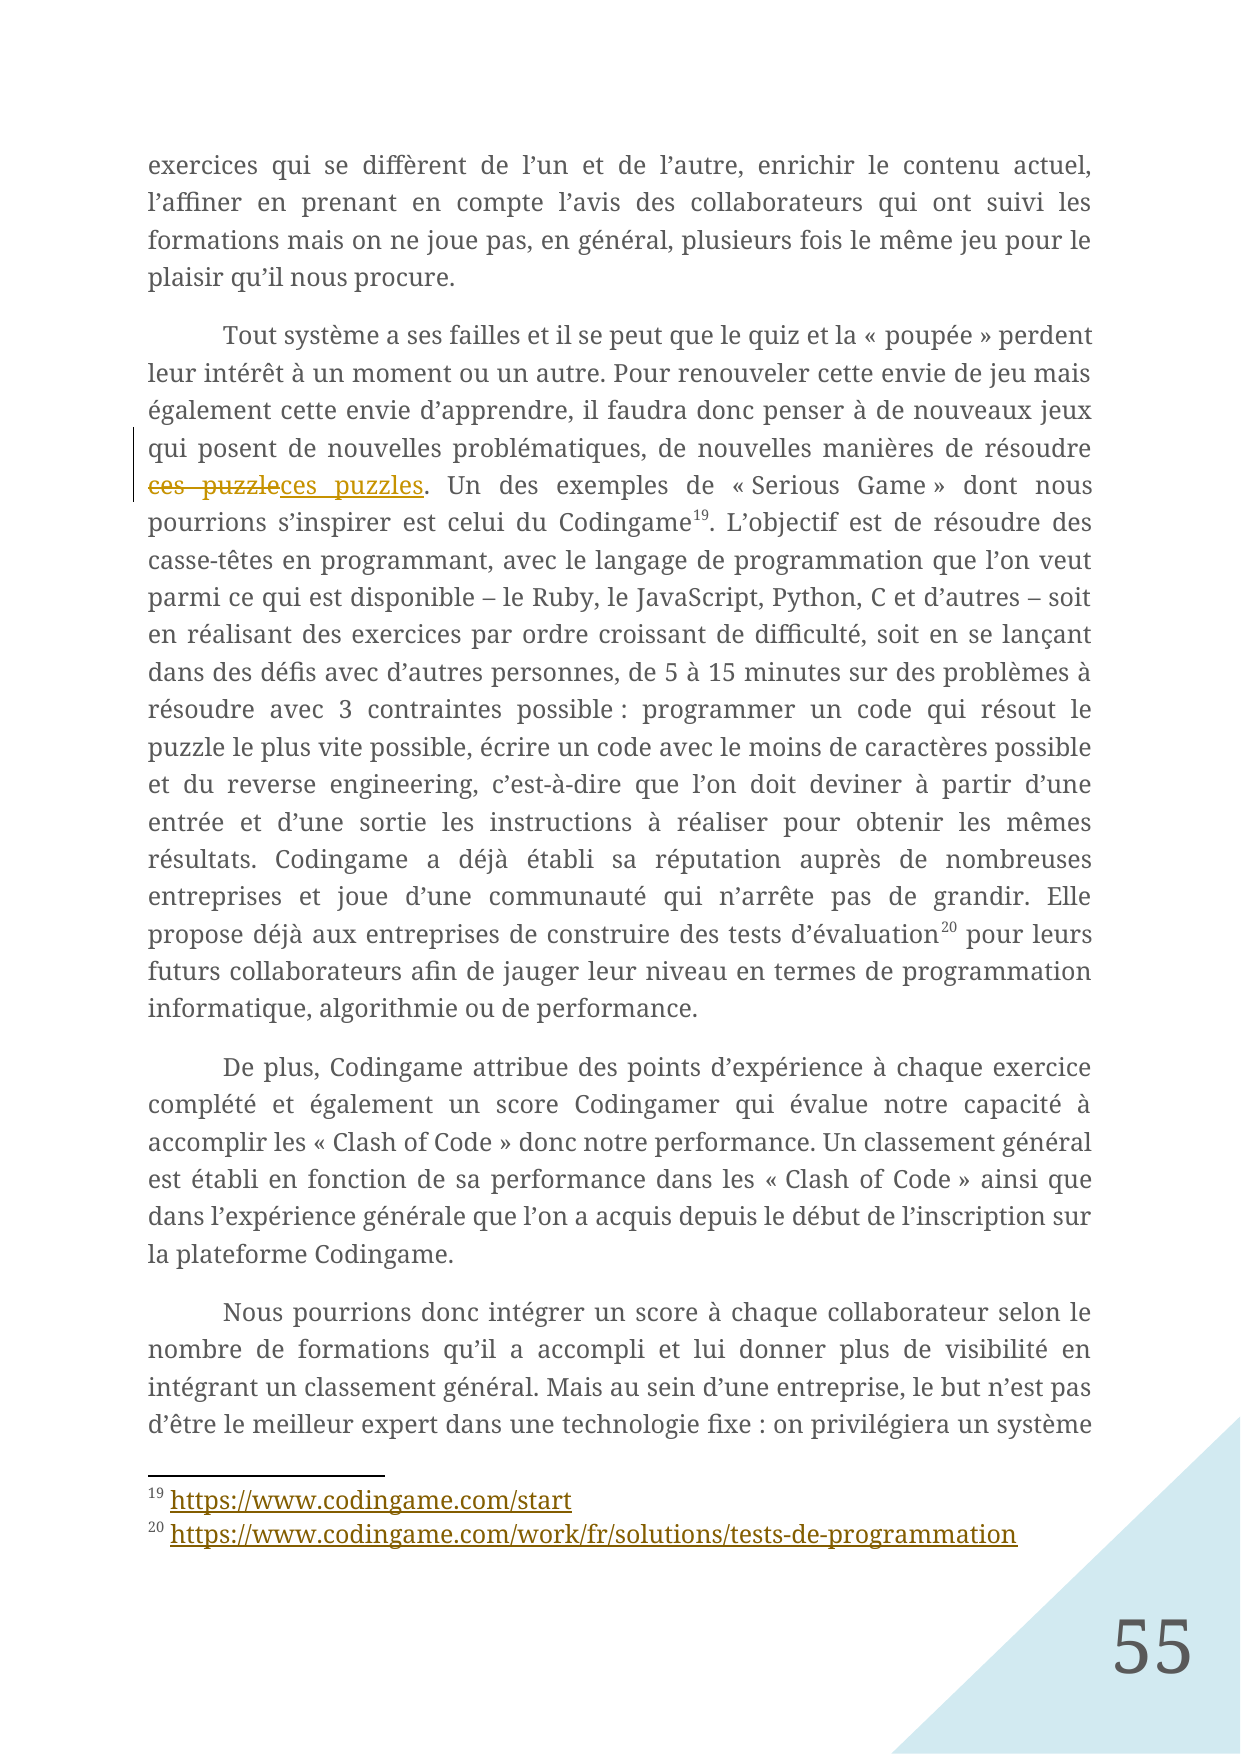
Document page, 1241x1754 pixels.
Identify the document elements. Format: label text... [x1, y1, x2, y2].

text Tout système a ses failles et il se peut que le quiz et la « poupée » perdent leur intérêt à un moment ou un autre. Pour renouveler cette envie de jeu mais également cette envie d’apprendre, il faudra donc penser à de nouveaux jeux qui posent de nouvelles problématiques, de nouvelles manières de résoudre . Un des exemples de « Serious Game » dont nous pourrions s’inspirer est celui du Codingame. L’objectif est de résoudre des casse-têtes en programmant, avec le langage de programmation que l’on veut parmi ce qui est disponible – le Ruby, le JavaScript, Python, C et d’autres – soit en réalisant des exercices par ordre croissant de difficulté, soit en se lançant dans des défis avec d’autres personnes, de 5 à 15 minutes sur des problèmes à résoudre avec 3 contraintes possible : programmer un code qui résout le puzzle le plus vite possible, écrire un code avec le moins de caractères possible et du reverse engineering, c’est-à-dire que l’on doit deviner à partir d’une entrée et d’une sortie les instructions à réaliser pour obtenir les mêmes résultats. Codingame a déjà établi sa réputation auprès de nombreuses entreprises et joue d’une communauté qui n’arrête pas de grandir. Elle propose déjà aux entreprises de construire des tests d’évaluation pour leurs futurs collaborateurs afin de jauger leur niveau en termes de programmation informatique, algorithmie ou de performance. [148, 318, 1093, 1025]
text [148, 1294, 1093, 1441]
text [148, 148, 1093, 294]
text De plus, Codingame attribue des points d’expérience à chaque exercice complété et également un score Codingamer qui évalue notre capacité à accomplir les « Clash of Code » donc notre performance. Un classement général est établi en fonction de sa performance dans les « Clash of Code » ainsi que dans l’expérience générale que l’on a acquis depuis le début de l’inscription sur la plateforme Codingame. [148, 1049, 1093, 1270]
